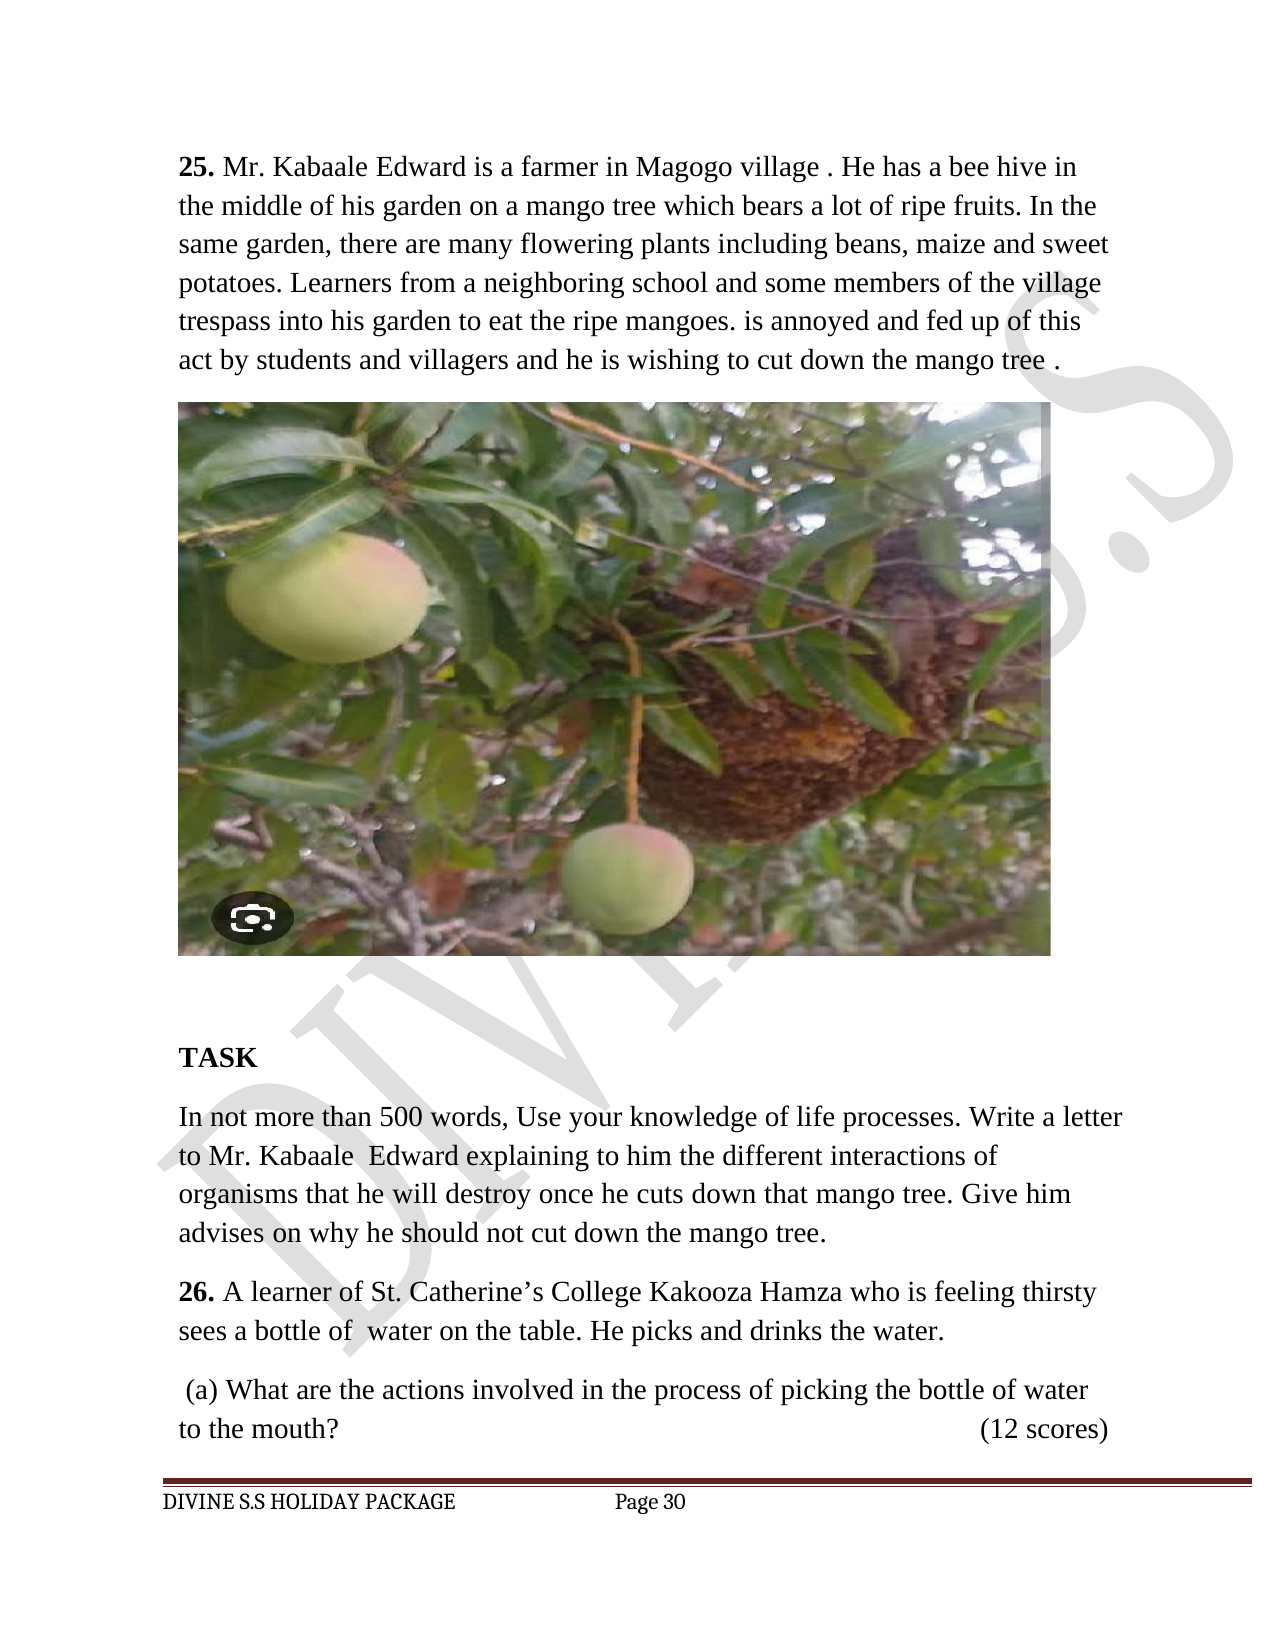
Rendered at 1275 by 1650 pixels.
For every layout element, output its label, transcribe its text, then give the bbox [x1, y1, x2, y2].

list A learner of St. Catherine’s College Kakooza Hamza who is feeling thirsty sees a bottle of water on the table. He picks and drinks the water. [178, 1274, 1097, 1347]
list What are the actions involved in the process of picking the bottle of water to the mouth? (12 scores) [178, 1372, 1117, 1444]
subtitle TASK [178, 1041, 1252, 1074]
list Mr. Kabaale Edward is a farmer in Magogo village . He has a bee hive in the middle of his garden on a mango tree which bears a lot of ripe fruits. In the same garden, there are many flowering plants including beans, maize and sweet potatoes. Learners from a neighboring school and some members of the village trespass into his garden to eat the ripe mangoes. is annoyed and fed up of this act by students and villagers and he is wishing to cut down the mango tree . [178, 149, 1109, 376]
picture [178, 402, 1051, 956]
text In not more than 500 words, Use your knowledge of life processes. Write a letter to Mr. Kabaale Edward explaining to him the different interactions of organisms that he will destroy once he cuts down that mango tree. Give him advises on why he should not cut down the mango tree. [178, 1099, 1124, 1249]
